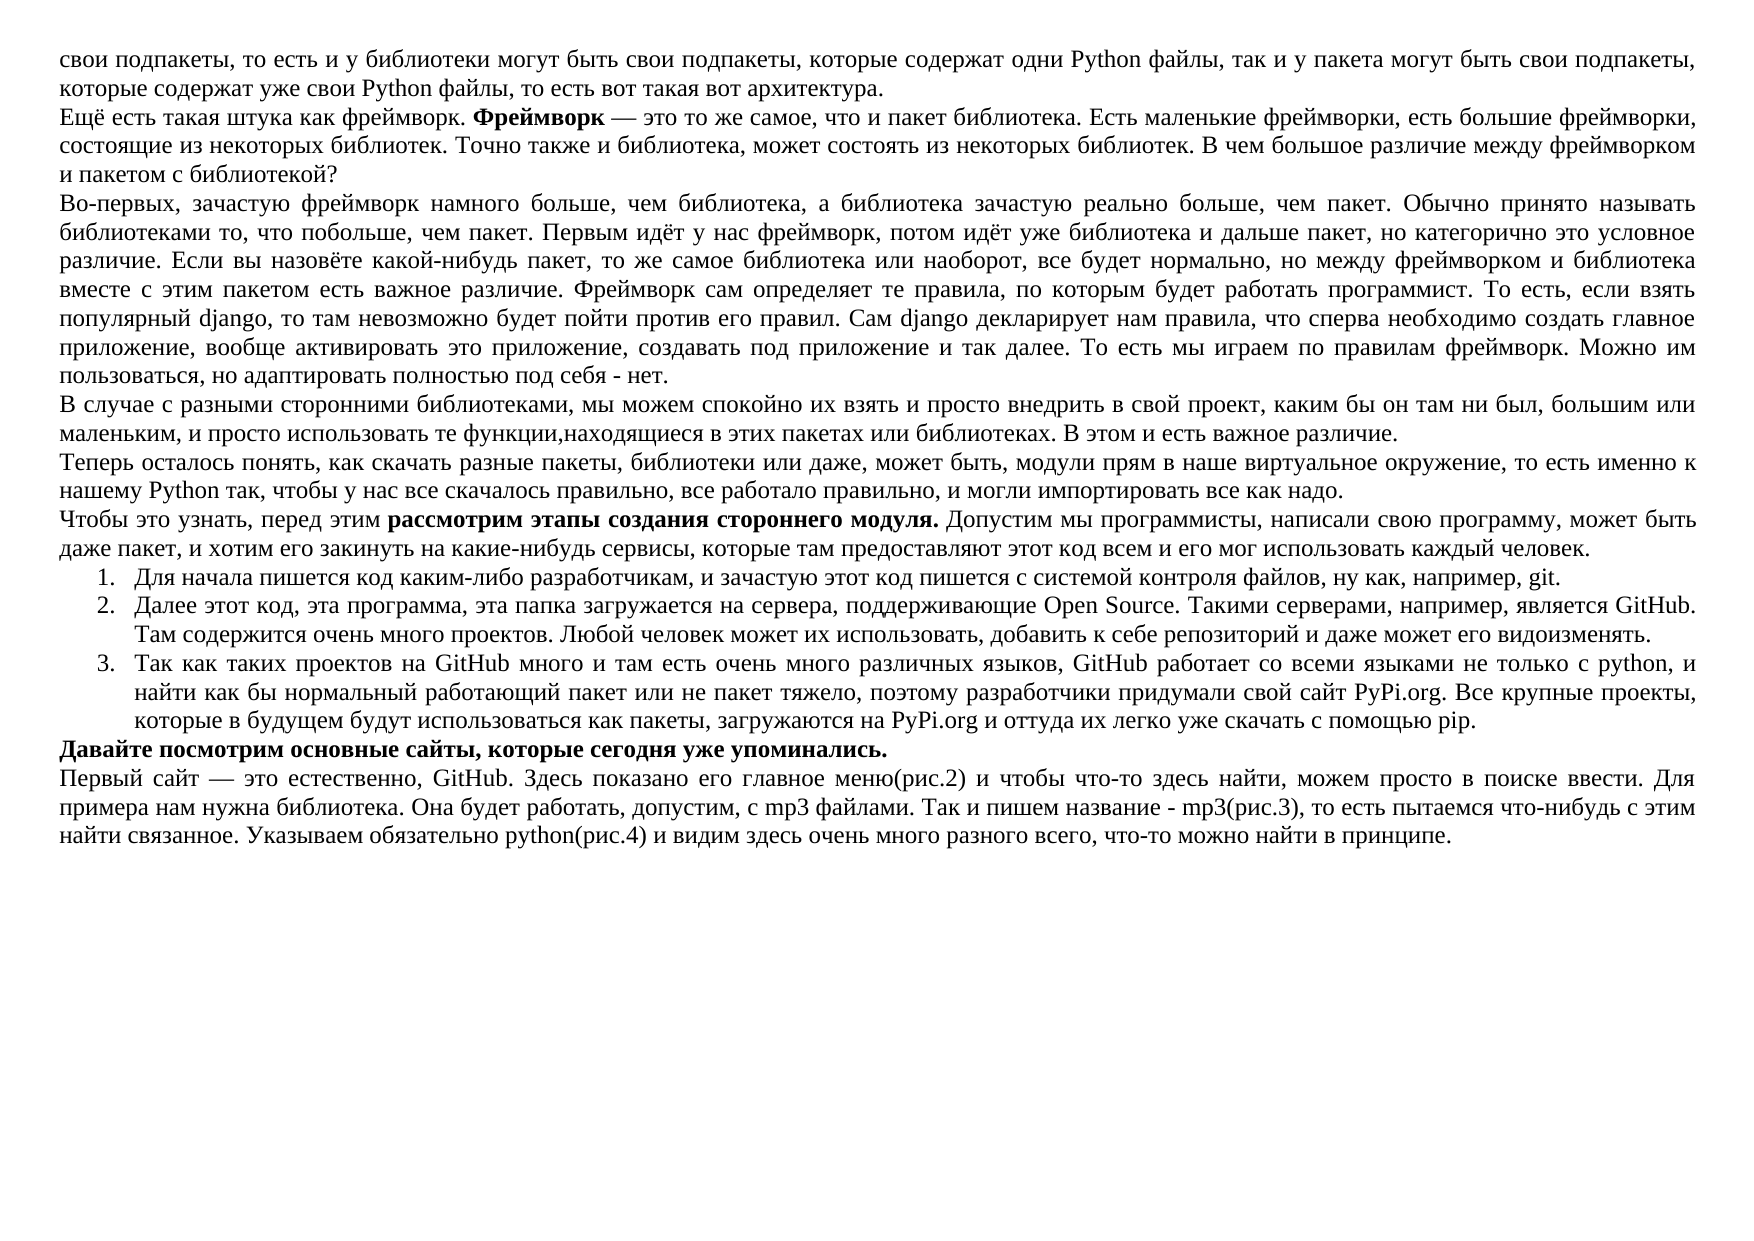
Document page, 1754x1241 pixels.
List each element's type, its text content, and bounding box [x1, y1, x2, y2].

text Чтобы это узнать, перед этим рассмотрим этапы создания стороннего модуля. Допустим мы программисты, написали свою программу, может быть даже пакет, и хотим его закинуть на какие-нибудь сервисы, которые там предоставляют этот код всем и его мог использовать каждый человек. [59, 504, 1698, 562]
list Далее этот код, эта программа, эта папка загружается на сервера, поддерживающие Open Source. Такими серверами, например, является GitHub. Там содержится очень много проектов. Любой человек может их использовать, добавить к себе репозиторий и даже может его видоизменять. [97, 591, 1698, 648]
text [59, 44, 1698, 102]
text В случае с разными сторонними библиотеками, мы можем спокойно их взять и просто внедрить в свой проект, каким бы он там ни был, большим или маленьким, и просто использовать те функции,находящиеся в этих пакетах или библиотеках. В этом и есть важное различие. [59, 389, 1698, 447]
text Во-первых, зачастую фреймворк намного больше, чем библиотека, а библиотека зачастую реально больше, чем пакет. Обычно принято называть библиотеками то, что побольше, чем пакет. Первым идёт у нас фреймворк, потом идёт уже библиотека и дальше пакет, но категорично это условное различие. Если вы назовёте какой-нибудь пакет, то же самое библиотека или наоборот, все будет нормально, но между фреймворком и библиотека вместе с этим пакетом есть важное различие. Фреймворк сам определяет те правила, по которым будет работать программист. То есть, если взять популярный django, то там невозможно будет пойти против его правил. Сам django декларирует нам правила, что сперва необходимо создать главное приложение, вообще активировать это приложение, создавать под приложение и так далее. То есть мы играем по правилам фреймворк. Можно им пользоваться, но адаптировать полностью под себя - нет. [59, 188, 1698, 389]
text Первый сайт — это естественно, GitHub. Здесь показано его главное меню(рис.2) и чтобы что-то здесь найти, можем просто в поиске ввести. Для примера нам нужна библиотека. Она будет работать, допустим, с mp3 файлами. Так и пишем название - mp3(рис.3), то есть пытаемся что-нибудь с этим найти связанное. Указываем обязательно python(рис.4) и видим здесь очень много разного всего, что-то можно найти в принципе. [59, 763, 1698, 849]
text Давайте посмотрим основные сайты, которые сегодня уже упоминались. [59, 734, 1698, 763]
list Так как таких проектов на GitHub много и там есть очень много различных языков, GitHub работает со всеми языками не только с python, и найти как бы нормальный работающий пакет или не пакет тяжело, поэтому разработчики придумали свой сайт PyPi.org. Все крупные проекты, которые в будущем будут использоваться как пакеты, загружаются на PyPi.org и оттуда их легко уже скачать с помощью pip. [97, 648, 1698, 734]
text Теперь осталось понять, как скачать разные пакеты, библиотеки или даже, может быть, модули прям в наше виртуальное окружение, то есть именно к нашему Python так, чтобы у нас все скачалось правильно, все работало правильно, и могли импортировать все как надо. [59, 447, 1698, 504]
list Для начала пишется код каким-либо разработчикам, и зачастую этот код пишется с системой контроля файлов, ну как, например, git. [97, 562, 1698, 591]
text Ещё есть такая штука как фреймворк. Фреймворк — это то же самое, что и пакет библиотека. Есть маленькие фреймворки, есть большие фреймворки, состоящие из некоторых библиотек. Точно также и библиотека, может состоять из некоторых библиотек. В чем большое различие между фреймворком и пакетом с библиотекой? [59, 102, 1698, 188]
